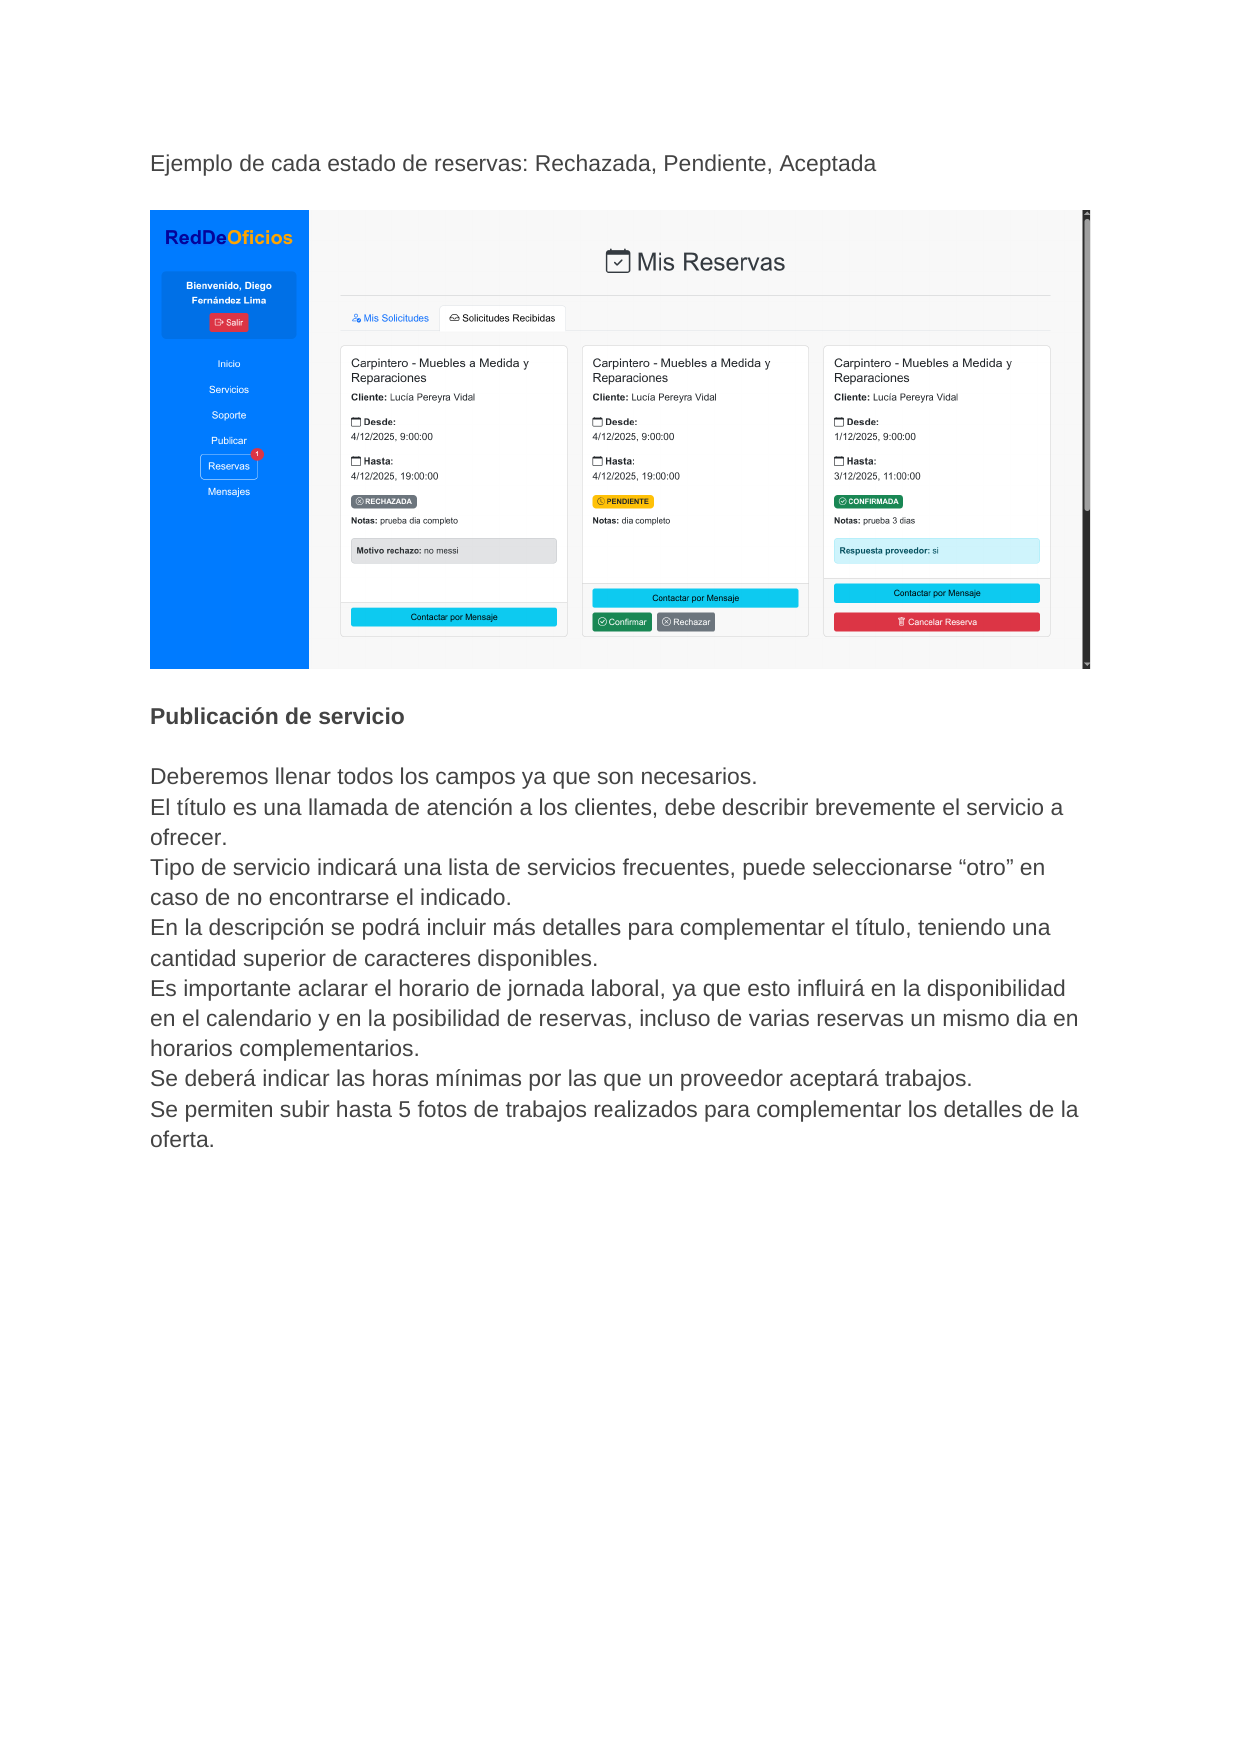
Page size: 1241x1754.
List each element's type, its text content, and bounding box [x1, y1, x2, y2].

text Se deberá indicar las horas mínimas por las que un proveedor aceptará trabajos. [150, 1065, 1090, 1092]
text En la descripción se podrá incluir más detalles para complementar el título, teniendo una cantidad superior de caracteres disponibles. [150, 914, 1090, 971]
text Ejemplo de cada estado de reservas: Rechazada, Pendiente, Aceptada [150, 150, 1090, 176]
text Tipo de servicio indicará una lista de servicios frecuentes, puede seleccionarse “otro” en caso de no encontrarse el indicado. [150, 854, 1090, 910]
text El título es una llamada de atención a los clientes, debe describir brevemente el servicio a ofrecer. [150, 793, 1090, 850]
text Deberemos llenar todos los campos ya que son necesarios. [150, 763, 1090, 789]
picture [150, 210, 1091, 669]
text Se permiten subir hasta 5 fotos de trabajos realizados para complementar los detalles de la oferta. [150, 1096, 1090, 1152]
text Es importante aclarar el horario de jornada laboral, ya que esto influirá en la disponibilidad en el calendario y en la posibilidad de reservas, incluso de varias reservas un mismo dia en horarios complementarios. [150, 975, 1090, 1061]
text Publicación de servicio [150, 703, 1090, 729]
